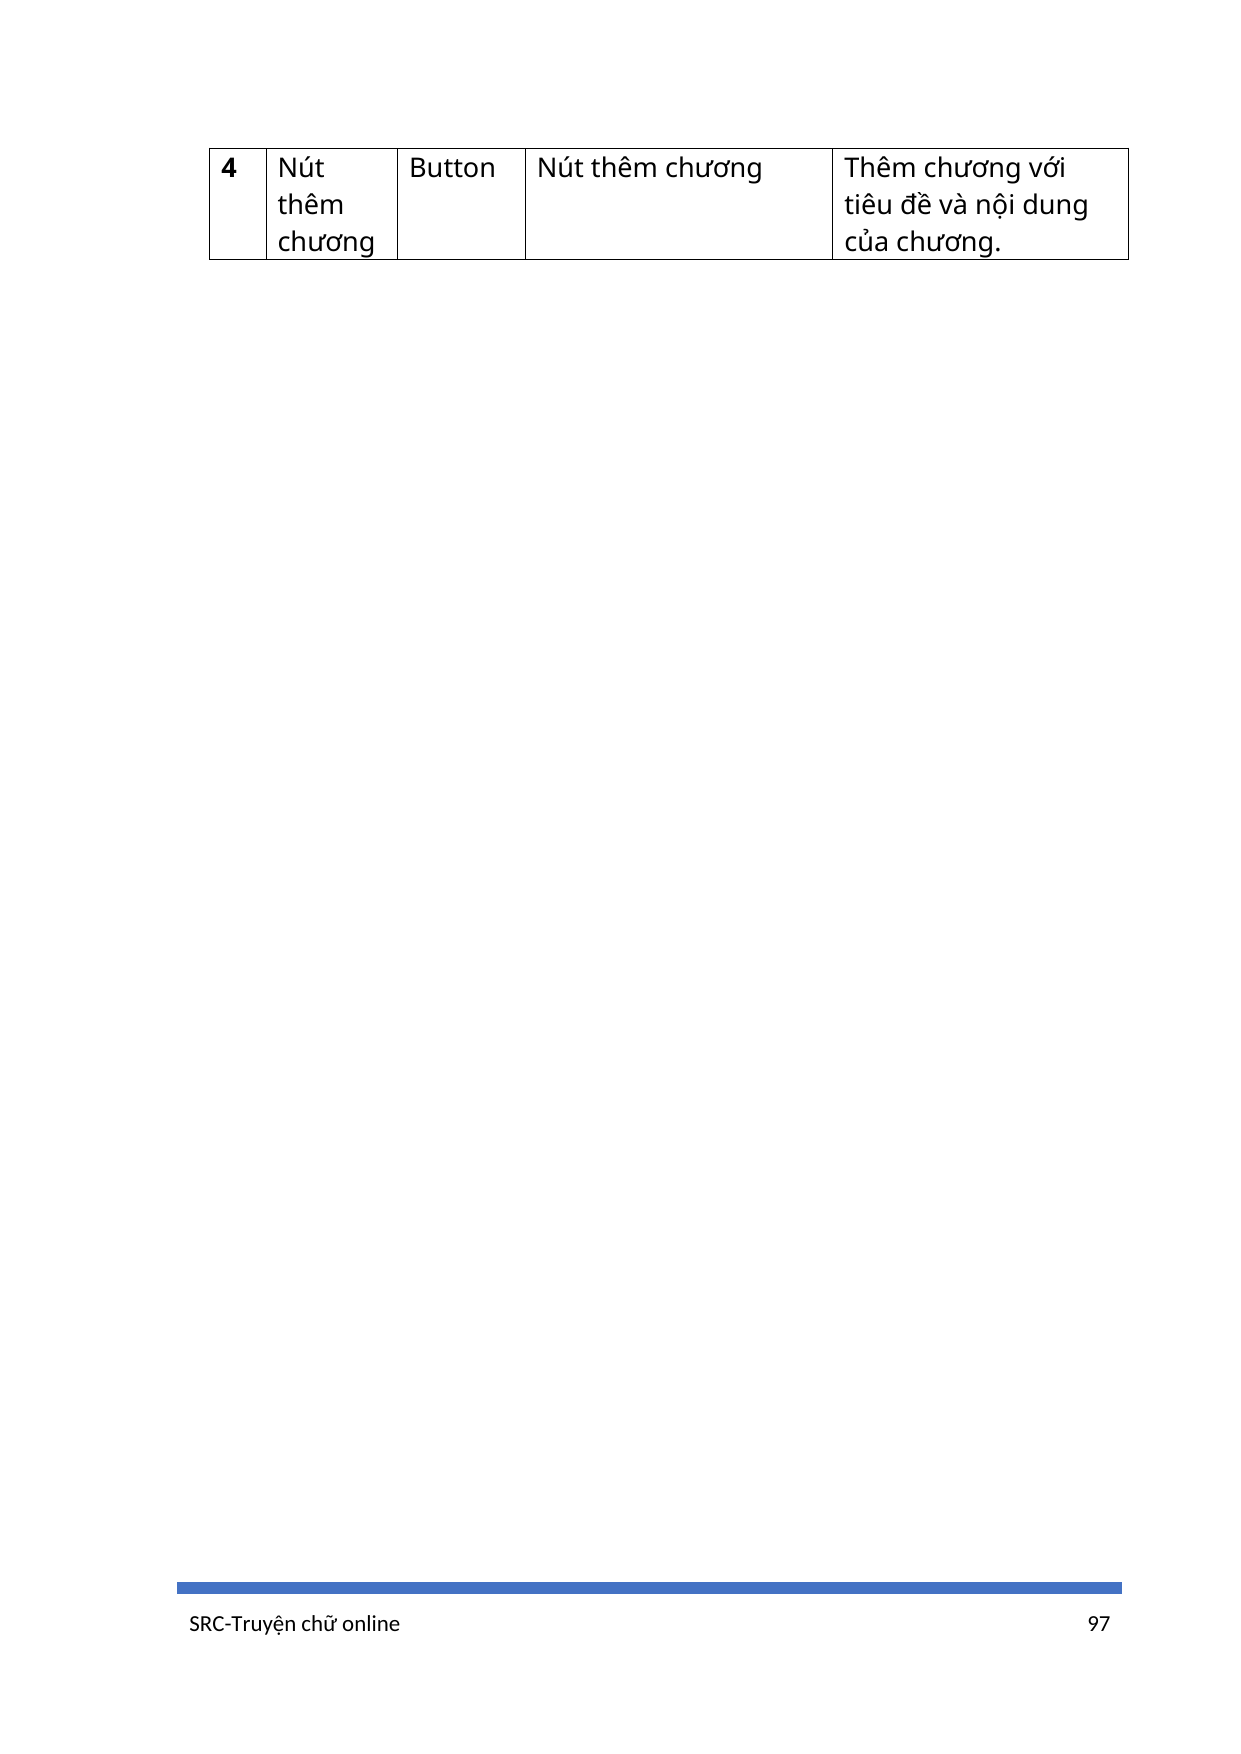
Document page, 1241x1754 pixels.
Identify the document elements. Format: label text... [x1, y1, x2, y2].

table_cell Thêm chương với tiêu đề và nội dung của chương. [833, 149, 1128, 259]
table_cell Nút thêm chương [526, 149, 832, 259]
table_cell Nút thêm chương [267, 149, 397, 259]
table_cell Button [398, 149, 525, 259]
table_cell 4 [210, 149, 266, 259]
